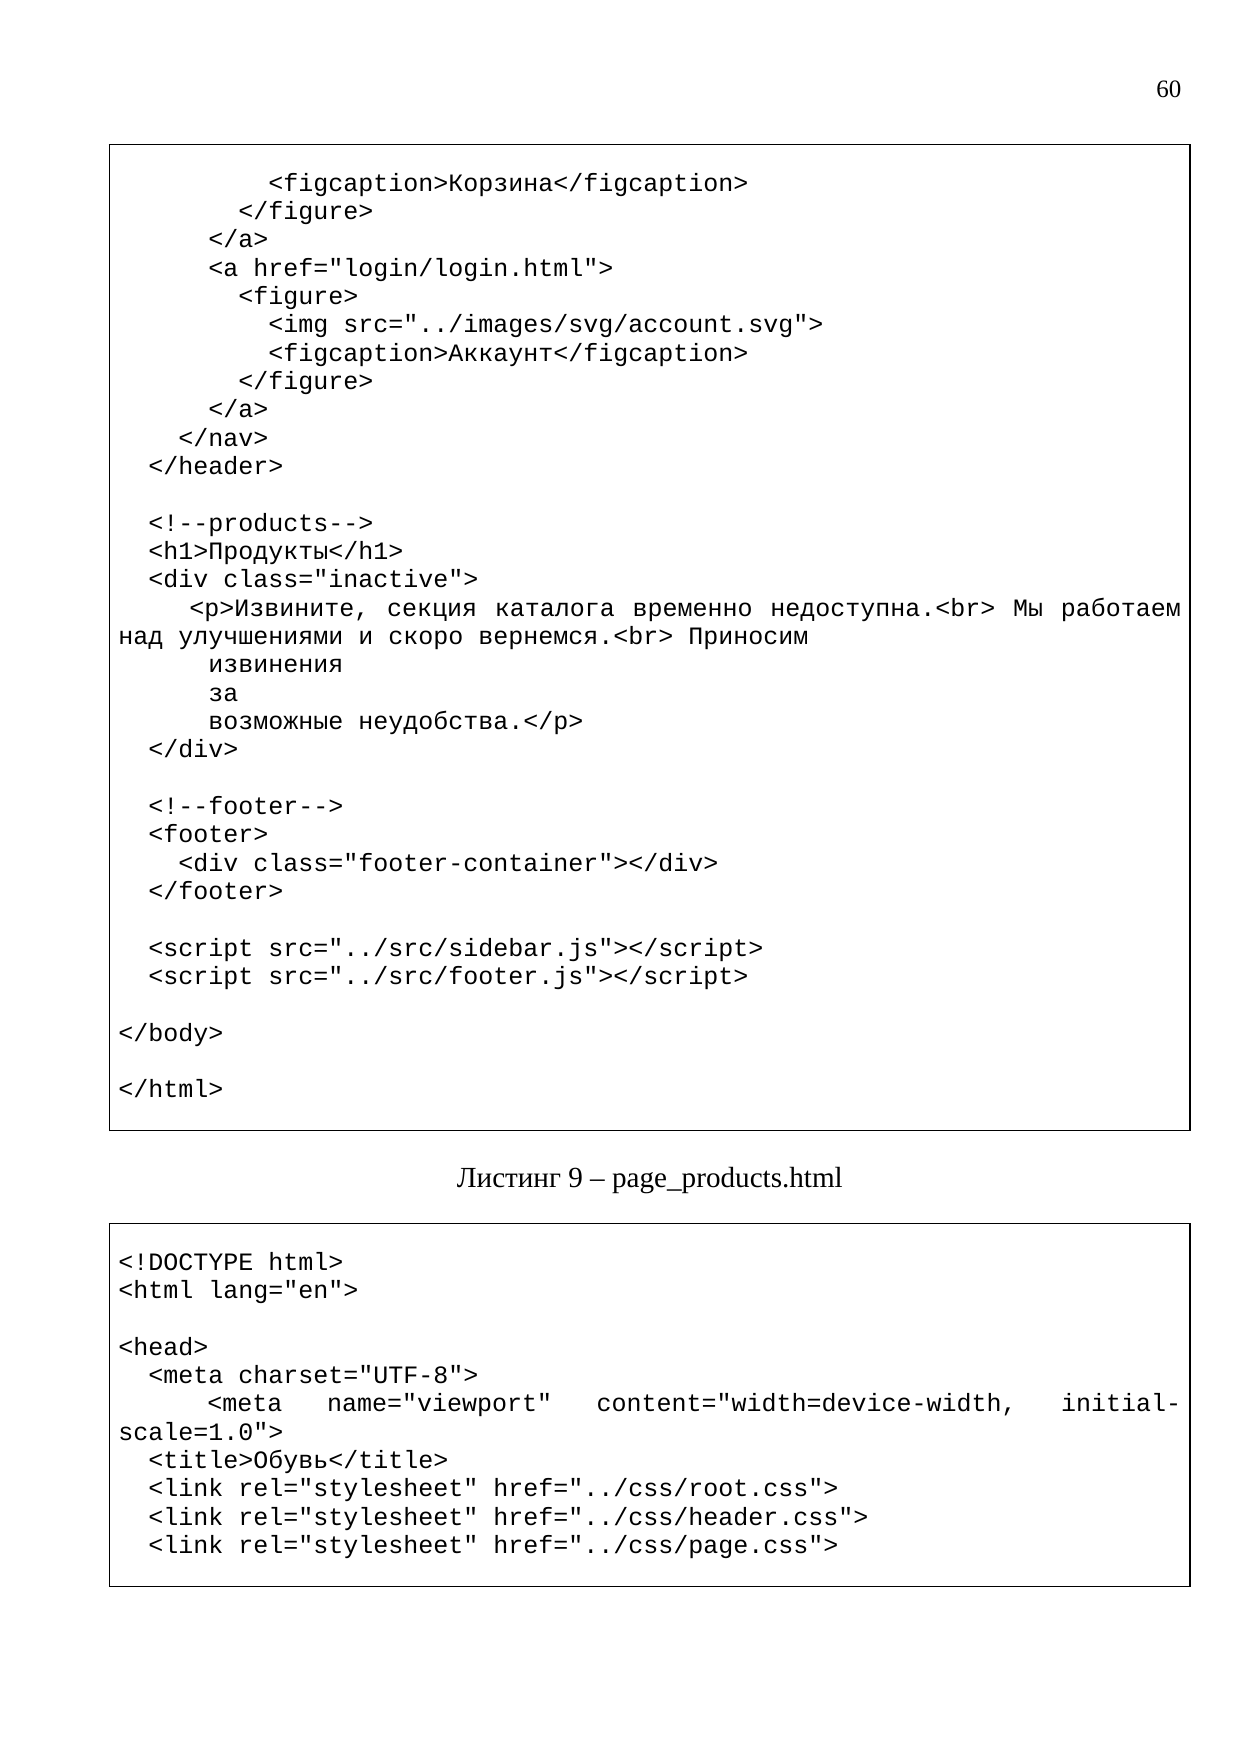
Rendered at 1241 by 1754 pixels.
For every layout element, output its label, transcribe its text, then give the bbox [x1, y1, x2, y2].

text <div class="footer-container"></div> [118, 850, 1181, 878]
text <head> [118, 1334, 1181, 1362]
text <img src="../images/svg/account.svg"> [118, 312, 1181, 340]
text <footer> [118, 822, 1181, 850]
text </body> [118, 1020, 1181, 1048]
text <h1>Продукты</h1> [118, 538, 1181, 567]
text извинения [118, 652, 1181, 680]
text </figure> [118, 198, 1181, 227]
text за [118, 680, 1181, 708]
text <figcaption>Корзина</figcaption> [110, 145, 1189, 198]
text <meta charset="UTF-8"> [118, 1362, 1181, 1391]
text </a> [118, 397, 1181, 425]
text </figure> [118, 368, 1181, 397]
text <!DOCTYPE html> [110, 1224, 1189, 1277]
text </nav> [118, 425, 1181, 453]
text </header> [118, 453, 1181, 482]
text <figure> [118, 283, 1181, 312]
text <link rel="stylesheet" href="../css/root.css"> [118, 1476, 1181, 1504]
text <meta name="viewport" content="width=device-width, initial-scale=1.0"> [118, 1391, 1181, 1447]
text <p>Извините, секция каталога временно недоступна.<br> Мы работаем над улучшениями и скоро вернемся.<br> Приносим [118, 595, 1181, 652]
text <!--products--> [118, 510, 1181, 538]
text <link rel="stylesheet" href="../css/page.css"> [110, 1506, 1189, 1586]
text возможные неудобства.</p> [118, 708, 1181, 737]
text <a href="login/login.html"> [118, 255, 1181, 283]
text </div> [118, 737, 1181, 765]
text </footer> [118, 878, 1181, 907]
text <html lang="en"> [118, 1277, 1181, 1306]
text <script src="../src/footer.js"></script> [118, 963, 1181, 992]
text <!--footer--> [118, 793, 1181, 822]
text <script src="../src/sidebar.js"></script> [118, 935, 1181, 963]
text </html> [110, 1051, 1189, 1130]
text Листинг 9 – page_products.html [118, 1160, 1181, 1194]
text <title>Обувь</title> [118, 1447, 1181, 1476]
text <figcaption>Аккаунт</figcaption> [118, 340, 1181, 368]
text </a> [118, 227, 1181, 255]
text <div class="inactive"> [118, 567, 1181, 595]
